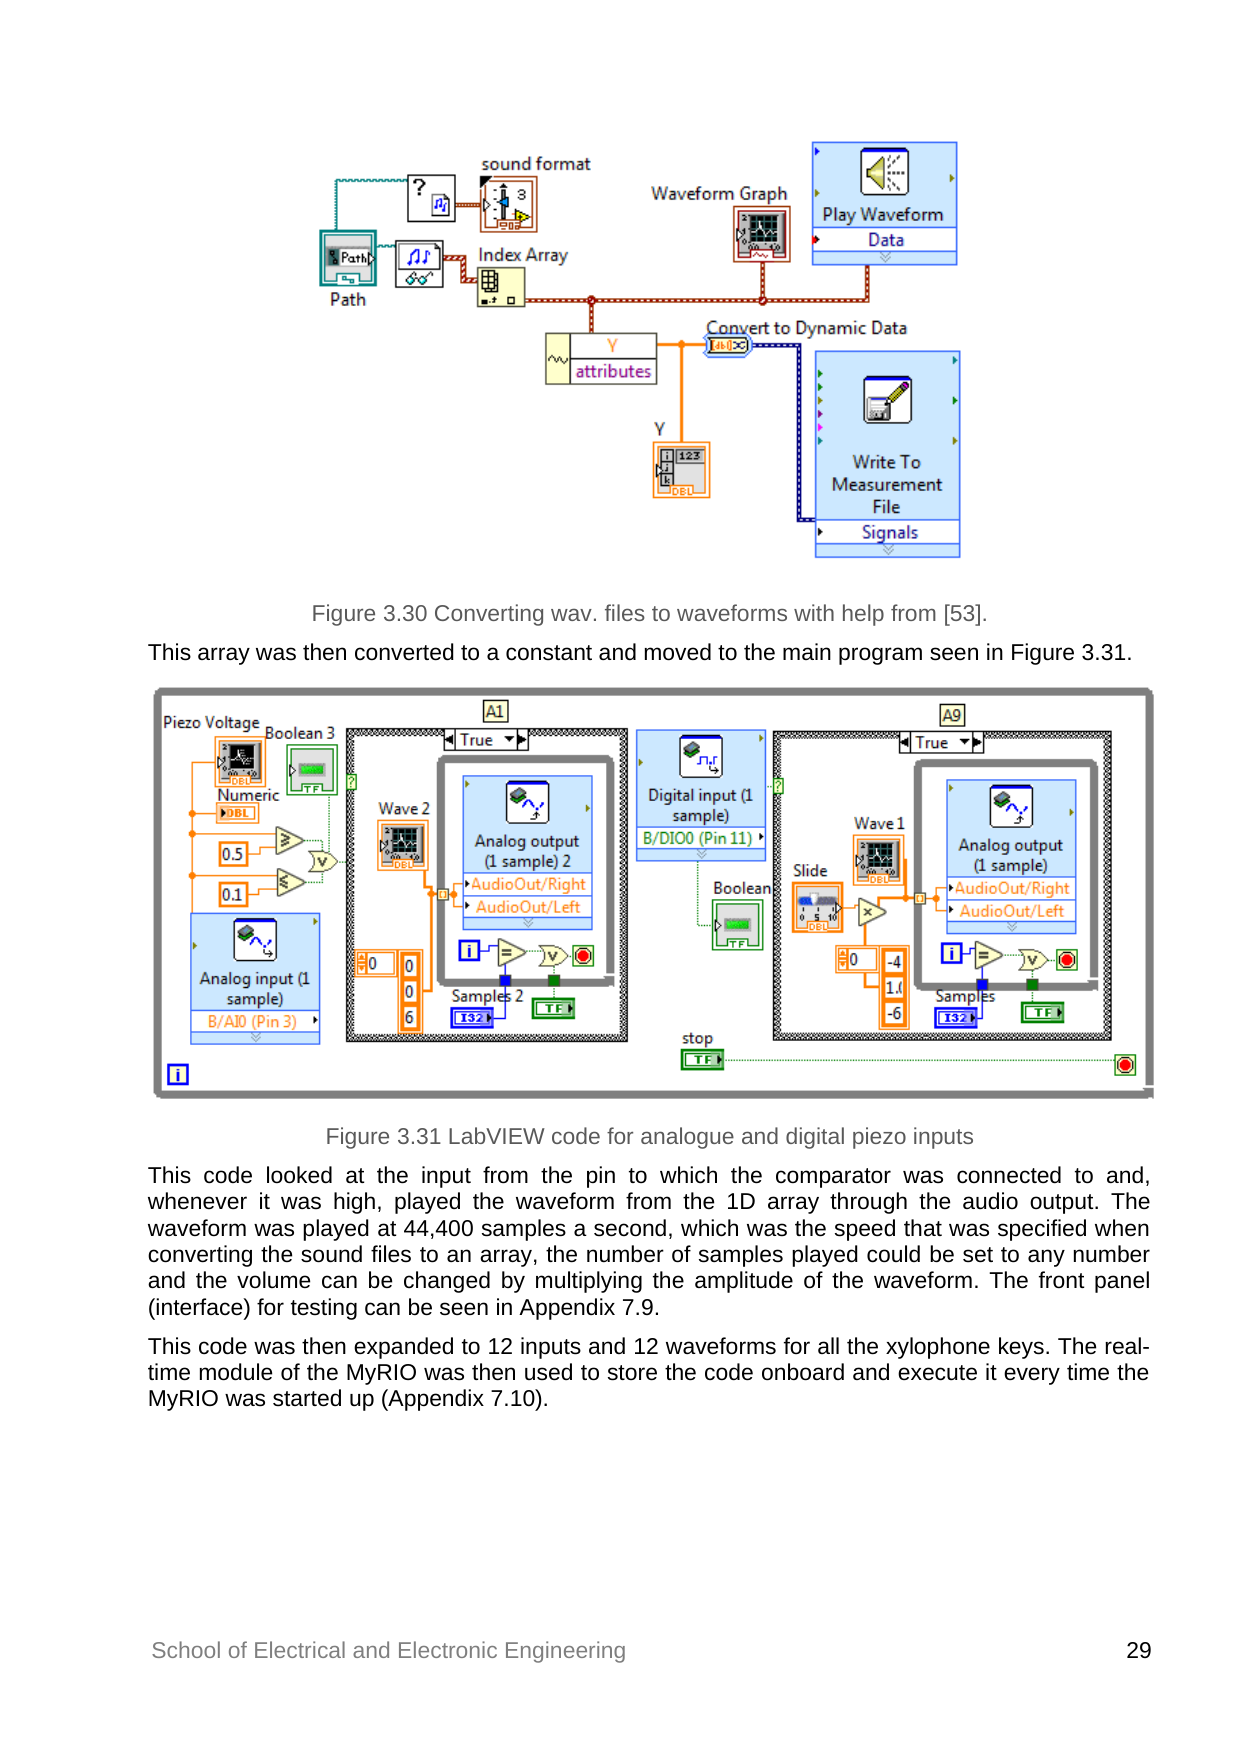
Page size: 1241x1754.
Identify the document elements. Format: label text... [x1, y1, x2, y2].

picture [147, 677, 1162, 1111]
text This code was then expanded to 12 inputs and 12 waveforms for all the xylophone keys. The real-time module of the MyRIO was then used to store the code onboard and execute it every time the MyRIO was started up (Appendix 7.10). [148, 1333, 1152, 1412]
text This code looked at the input from the pin to which the comparator was connected to and, whenever it was high, played the waveform from the 1D array through the audio output. The waveform was played at 44,400 samples a second, which was the speed that was specified when converting the sound files to an array, the number of samples played could be set to any number and the volume can be changed by multiplying the amplitude of the waveform. The front panel (interface) for testing can be seen in Appendix 7.9. [148, 1162, 1152, 1320]
picture [312, 118, 988, 588]
text Figure 3.19 Converting wav. files to waveforms with help from . [148, 600, 1152, 627]
